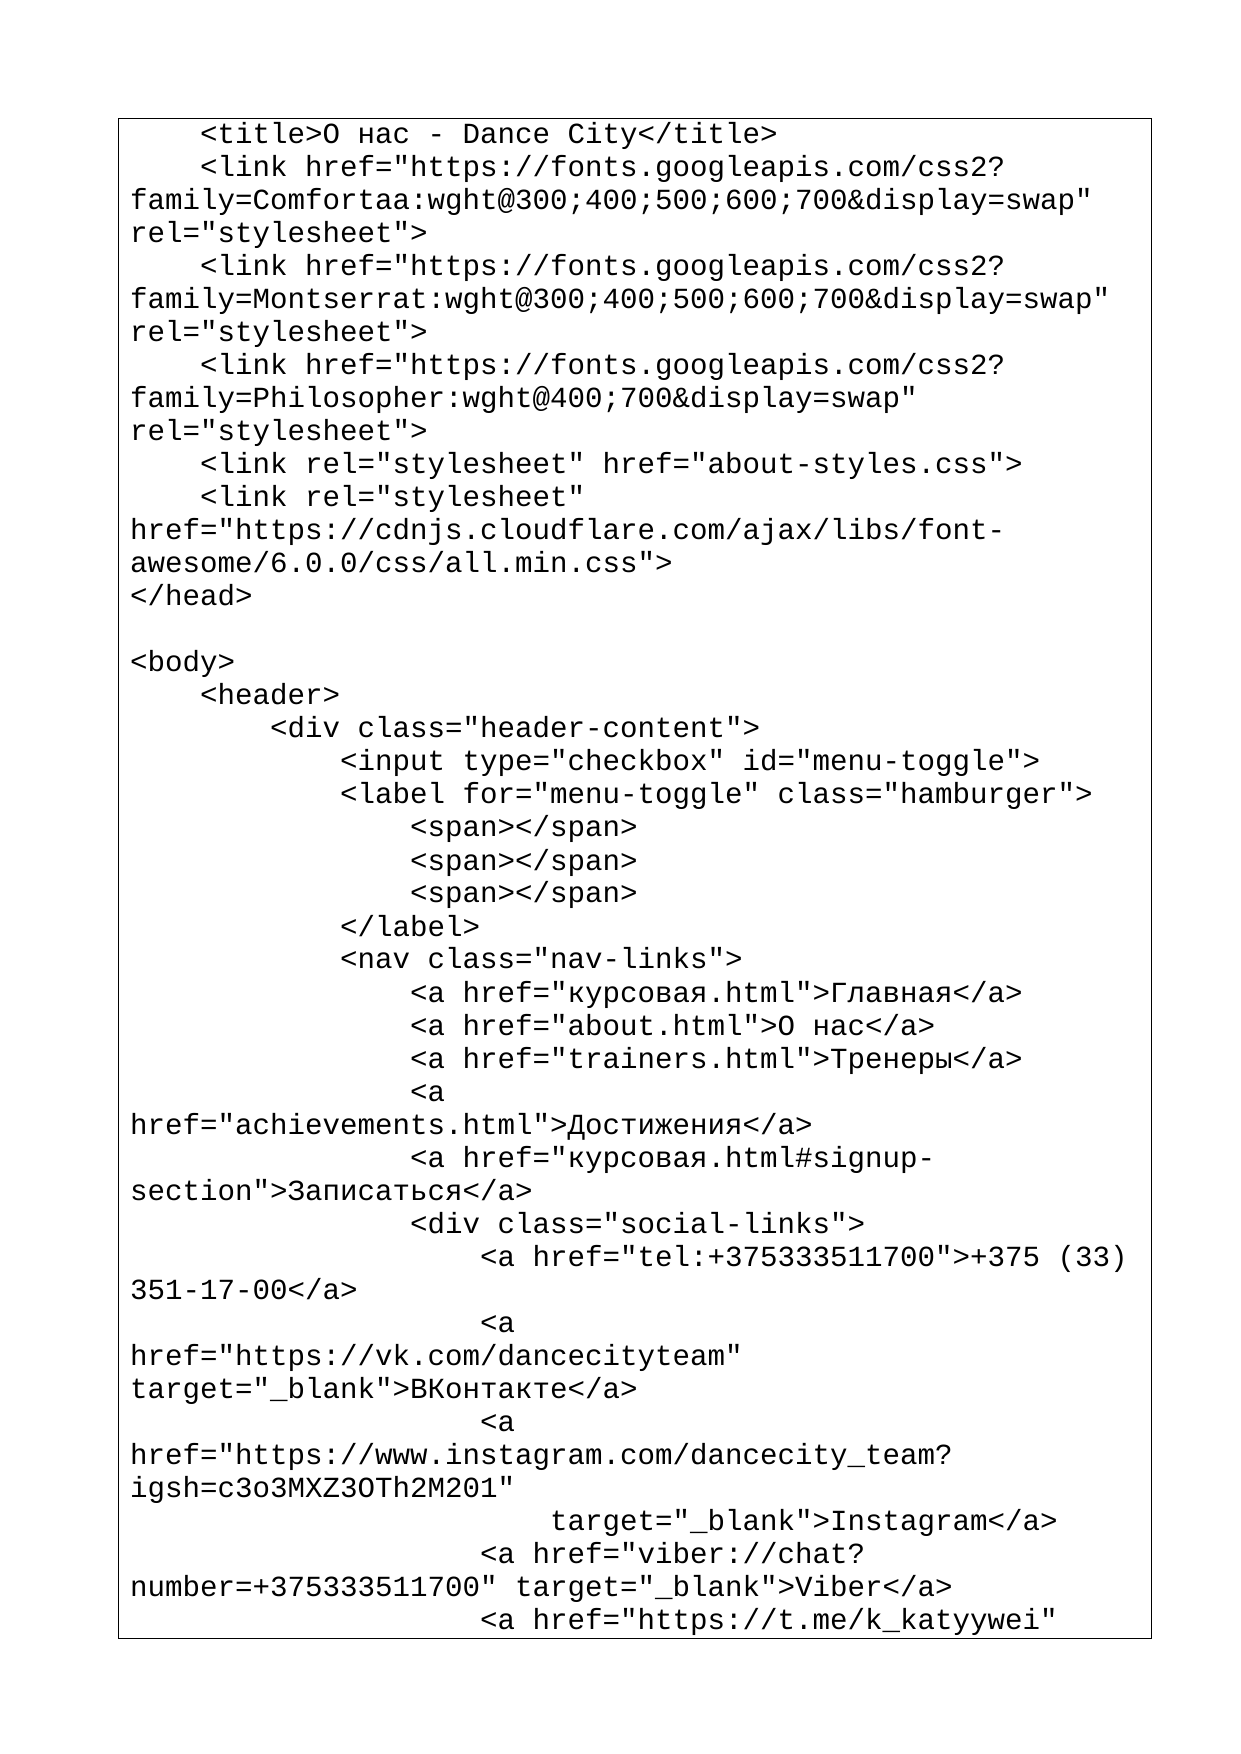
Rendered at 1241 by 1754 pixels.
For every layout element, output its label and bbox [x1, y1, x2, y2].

table_header [119, 119, 1151, 1638]
